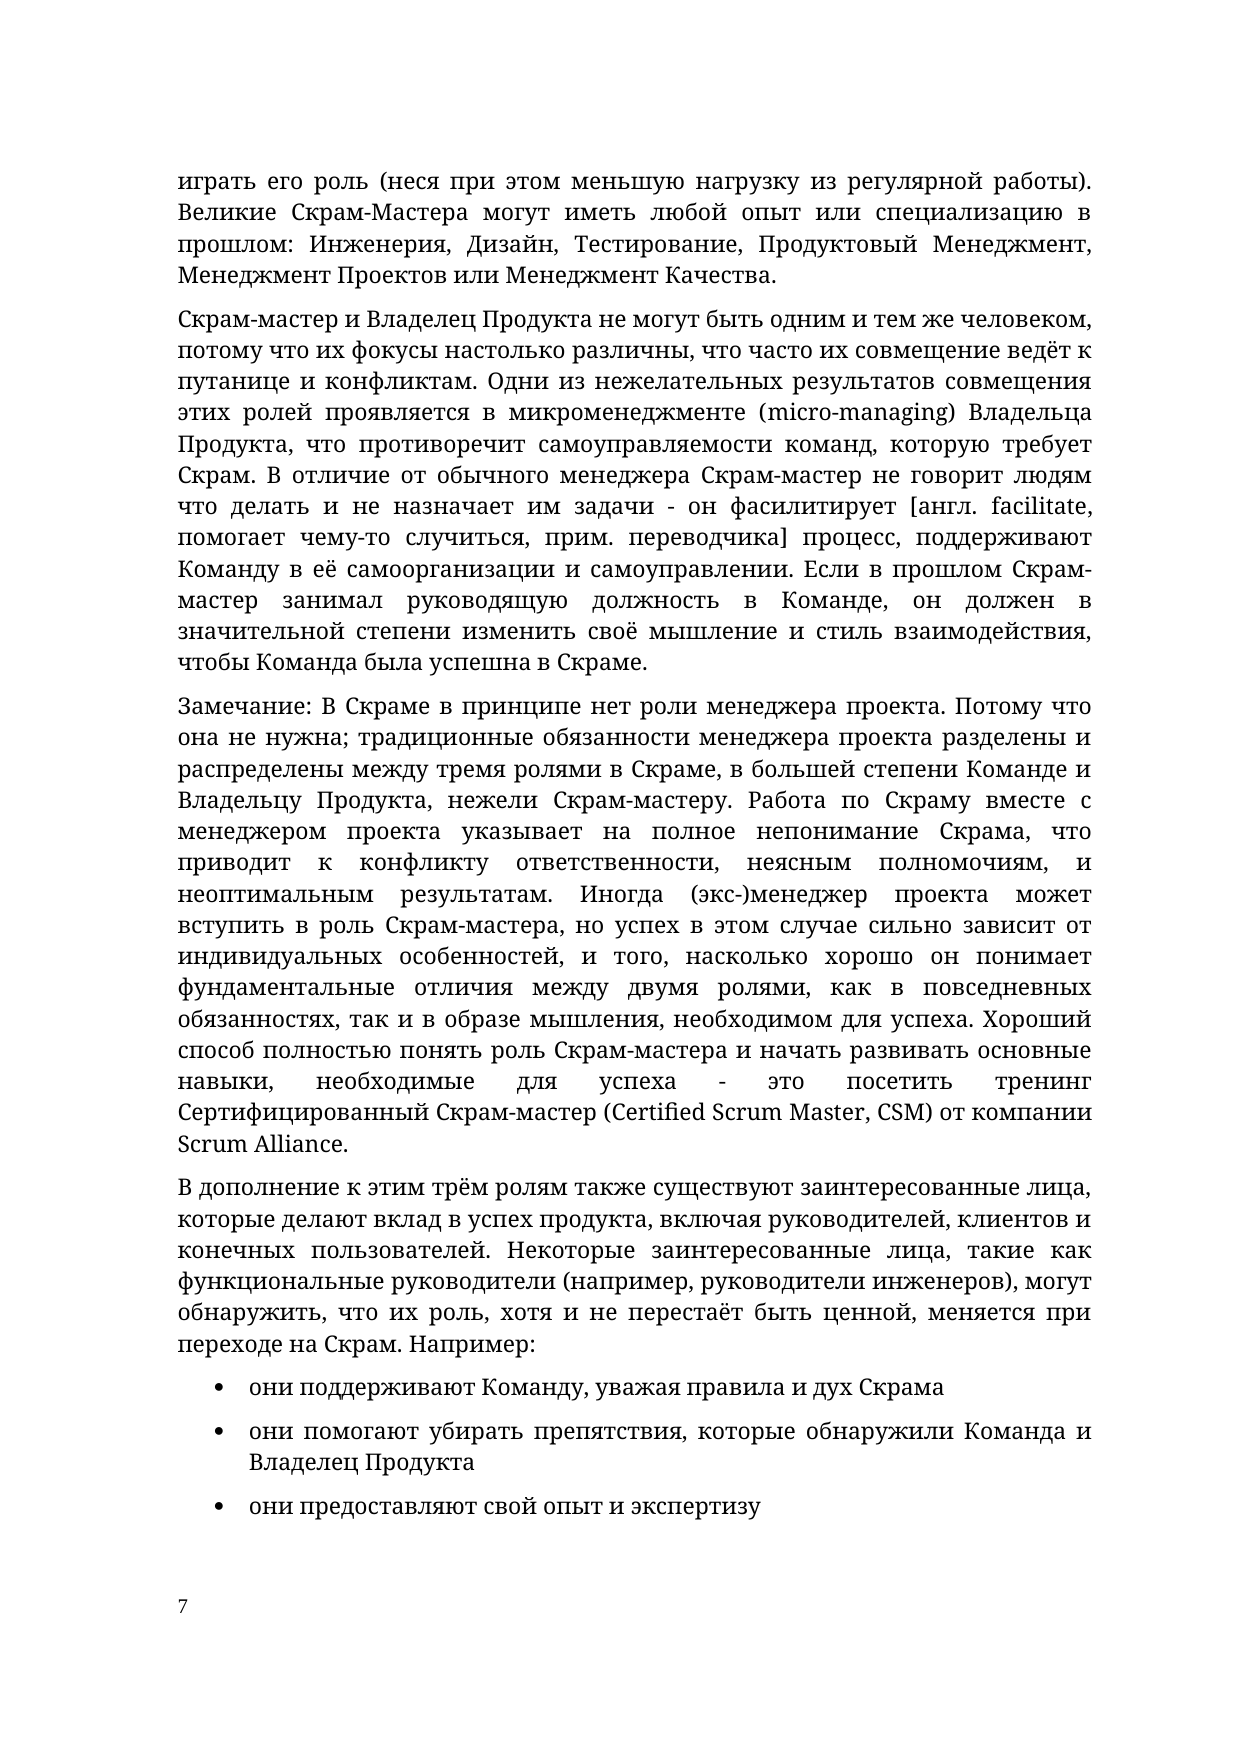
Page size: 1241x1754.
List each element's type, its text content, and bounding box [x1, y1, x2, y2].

text Скрам-мастер и Владелец Продукта не могут быть одним и тем же человеком, потому что их фокусы настолько различны, что часто их совмещение ведёт к путанице и конфликтам. Одни из нежелательных результатов совмещения этих ролей проявляется в микроменеджменте (micro-managing) Владельца Продукта, что противоречит самоуправляемости команд, которую требует Скрам. В отличие от обычного менеджера Скрам-мастер не говорит людям что делать и не назначает им задачи - он фасилитирует [англ. facilitate, помогает чему-то случиться, прим. переводчика] процесс, поддерживают Команду в её самоорганизации и самоуправлении. Если в прошлом Скрам-мастер занимал руководящую должность в Команде, он должен в значительной степени изменить своё мышление и стиль взаимодействия, чтобы Команда была успешна в Скраме. [177, 302, 1093, 677]
text Замечание: В Скраме в принципе нет роли менеджера проекта. Потому что она не нужна; традиционные обязанности менеджера проекта разделены и распределены между тремя ролями в Скраме, в большей степени Команде и Владельцу Продукта, нежели Скрам-мастеру. Работа по Скраму вместе с менеджером проекта указывает на полное непонимание Скрама, что приводит к конфликту ответственности, неясным полномочиям, и неоптимальным результатам. Иногда (экс-)менеджер проекта может вступить в роль Скрам-мастера, но успех в этом случае сильно зависит от индивидуальных особенностей, и того, насколько хорошо он понимает фундаментальные отличия между двумя ролями, как в повседневных обязанностях, так и в образе мышления, необходимом для успеха. Хороший способ полностью понять роль Скрам-мастера и начать развивать основные навыки, необходимые для успеха - это посетить тренинг Сертифицированный Скрам-мастер (Certified Scrum Master, CSM) от компании Scrum Alliance. [177, 690, 1093, 1159]
list они помогают убирать препятствия, которые обнаружили Команда и Владелец Продукта [215, 1415, 1093, 1477]
text В дополнение к этим трём ролям также существуют заинтересованные лица, которые делают вклад в успех продукта, включая руководителей, клиентов и конечных пользователей. Некоторые заинтересованные лица, такие как функциональные руководители (например, руководители инженеров), могут обнаружить, что их роль, хотя и не перестаёт быть ценной, меняется при переходе на Скрам. Например: [177, 1171, 1093, 1359]
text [177, 165, 1093, 290]
list они предоставляют свой опыт и экспертизу [215, 1490, 1093, 1521]
list они поддерживают Команду, уважая правила и дух Скрама [215, 1371, 1093, 1402]
